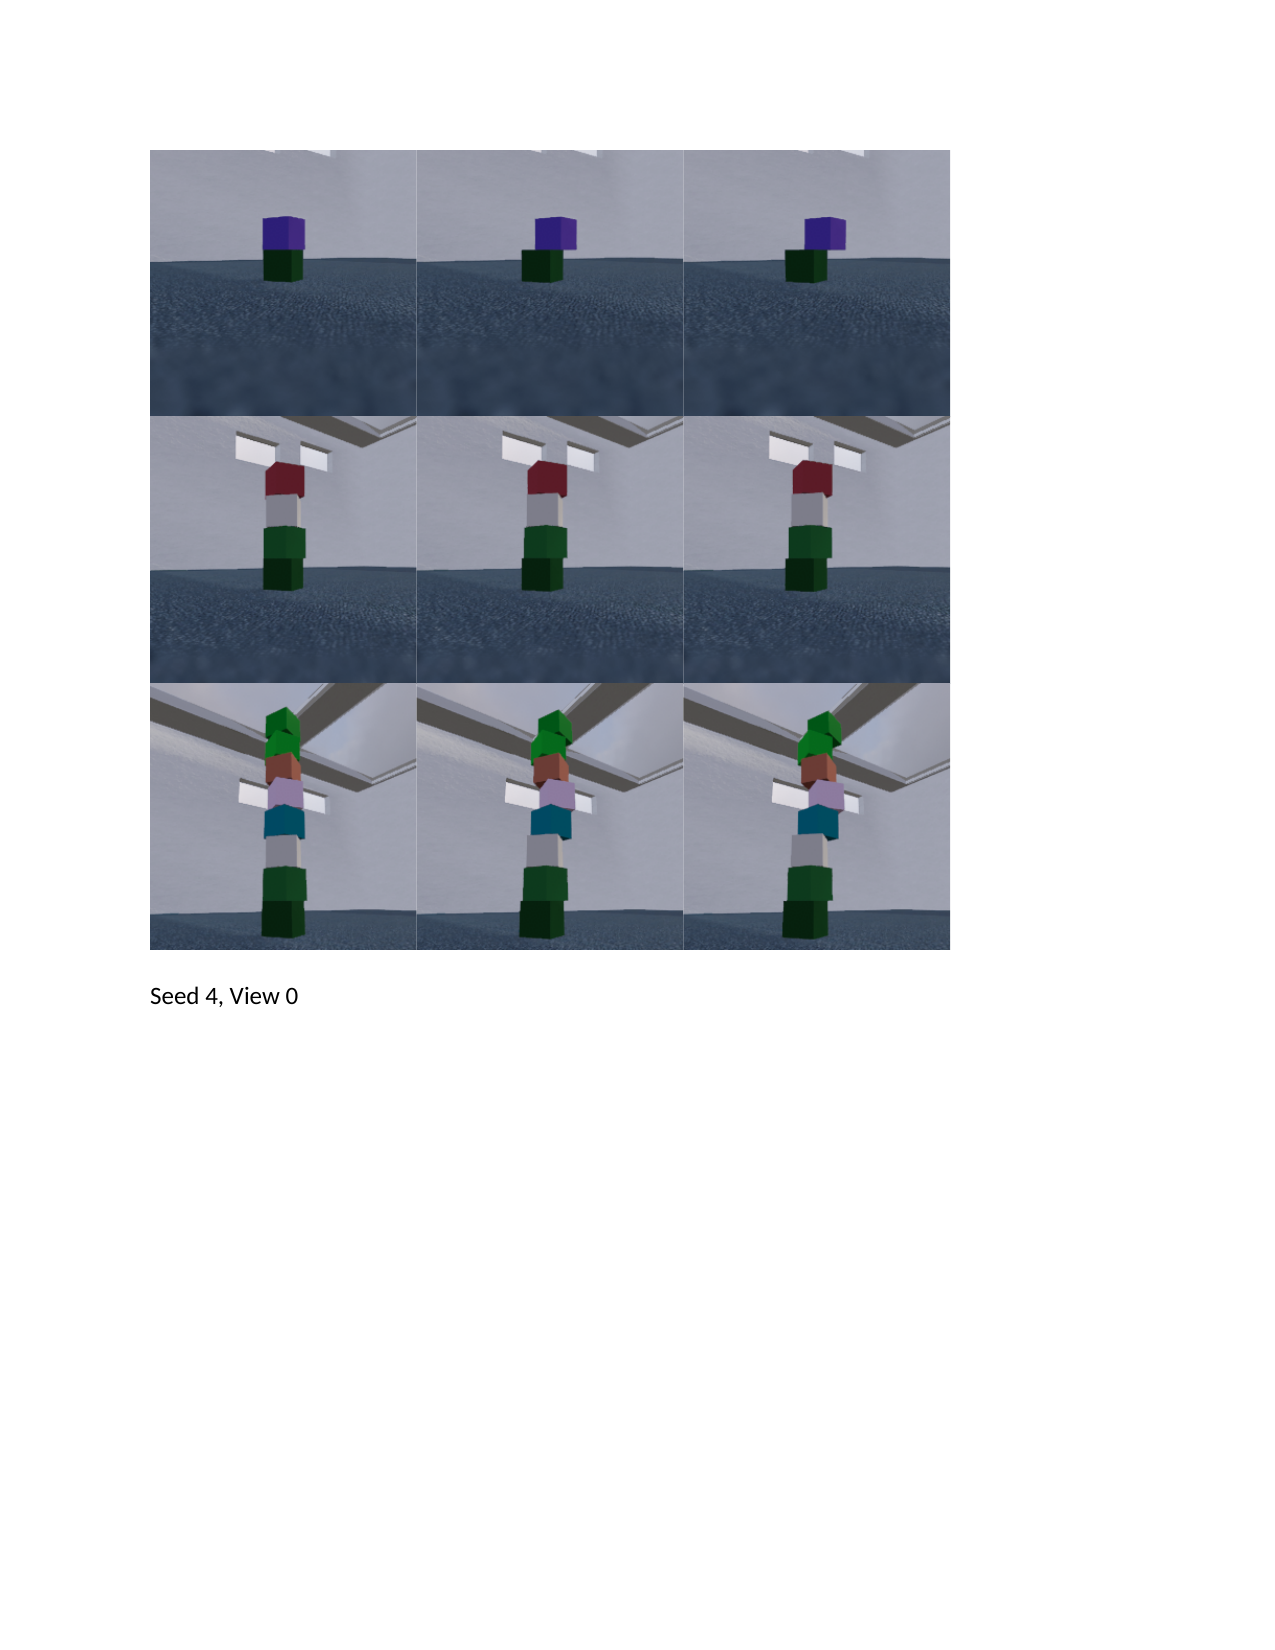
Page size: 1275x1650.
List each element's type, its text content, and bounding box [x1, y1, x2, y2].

picture [150, 150, 951, 950]
text Seed 4, View 0 [150, 981, 1125, 1011]
